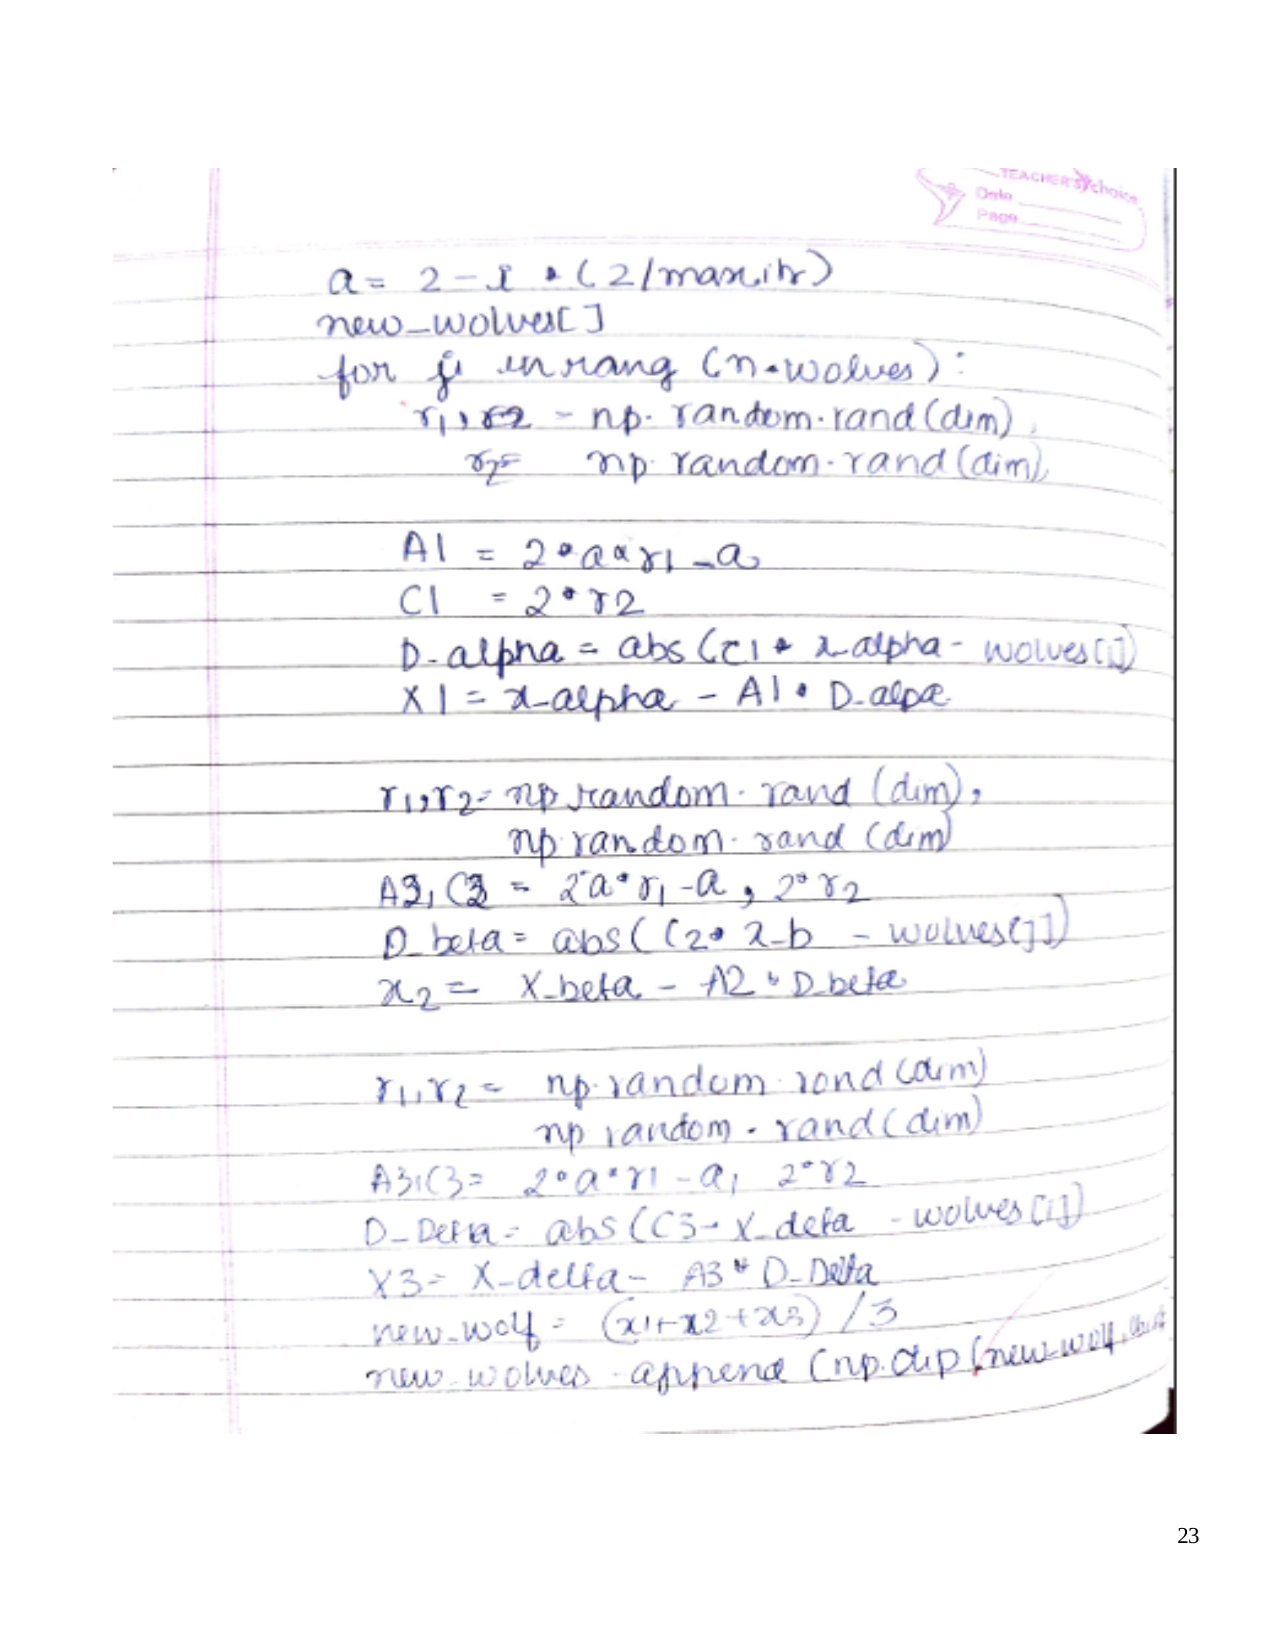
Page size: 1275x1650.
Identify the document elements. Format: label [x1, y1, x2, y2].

picture [112, 168, 1177, 1434]
